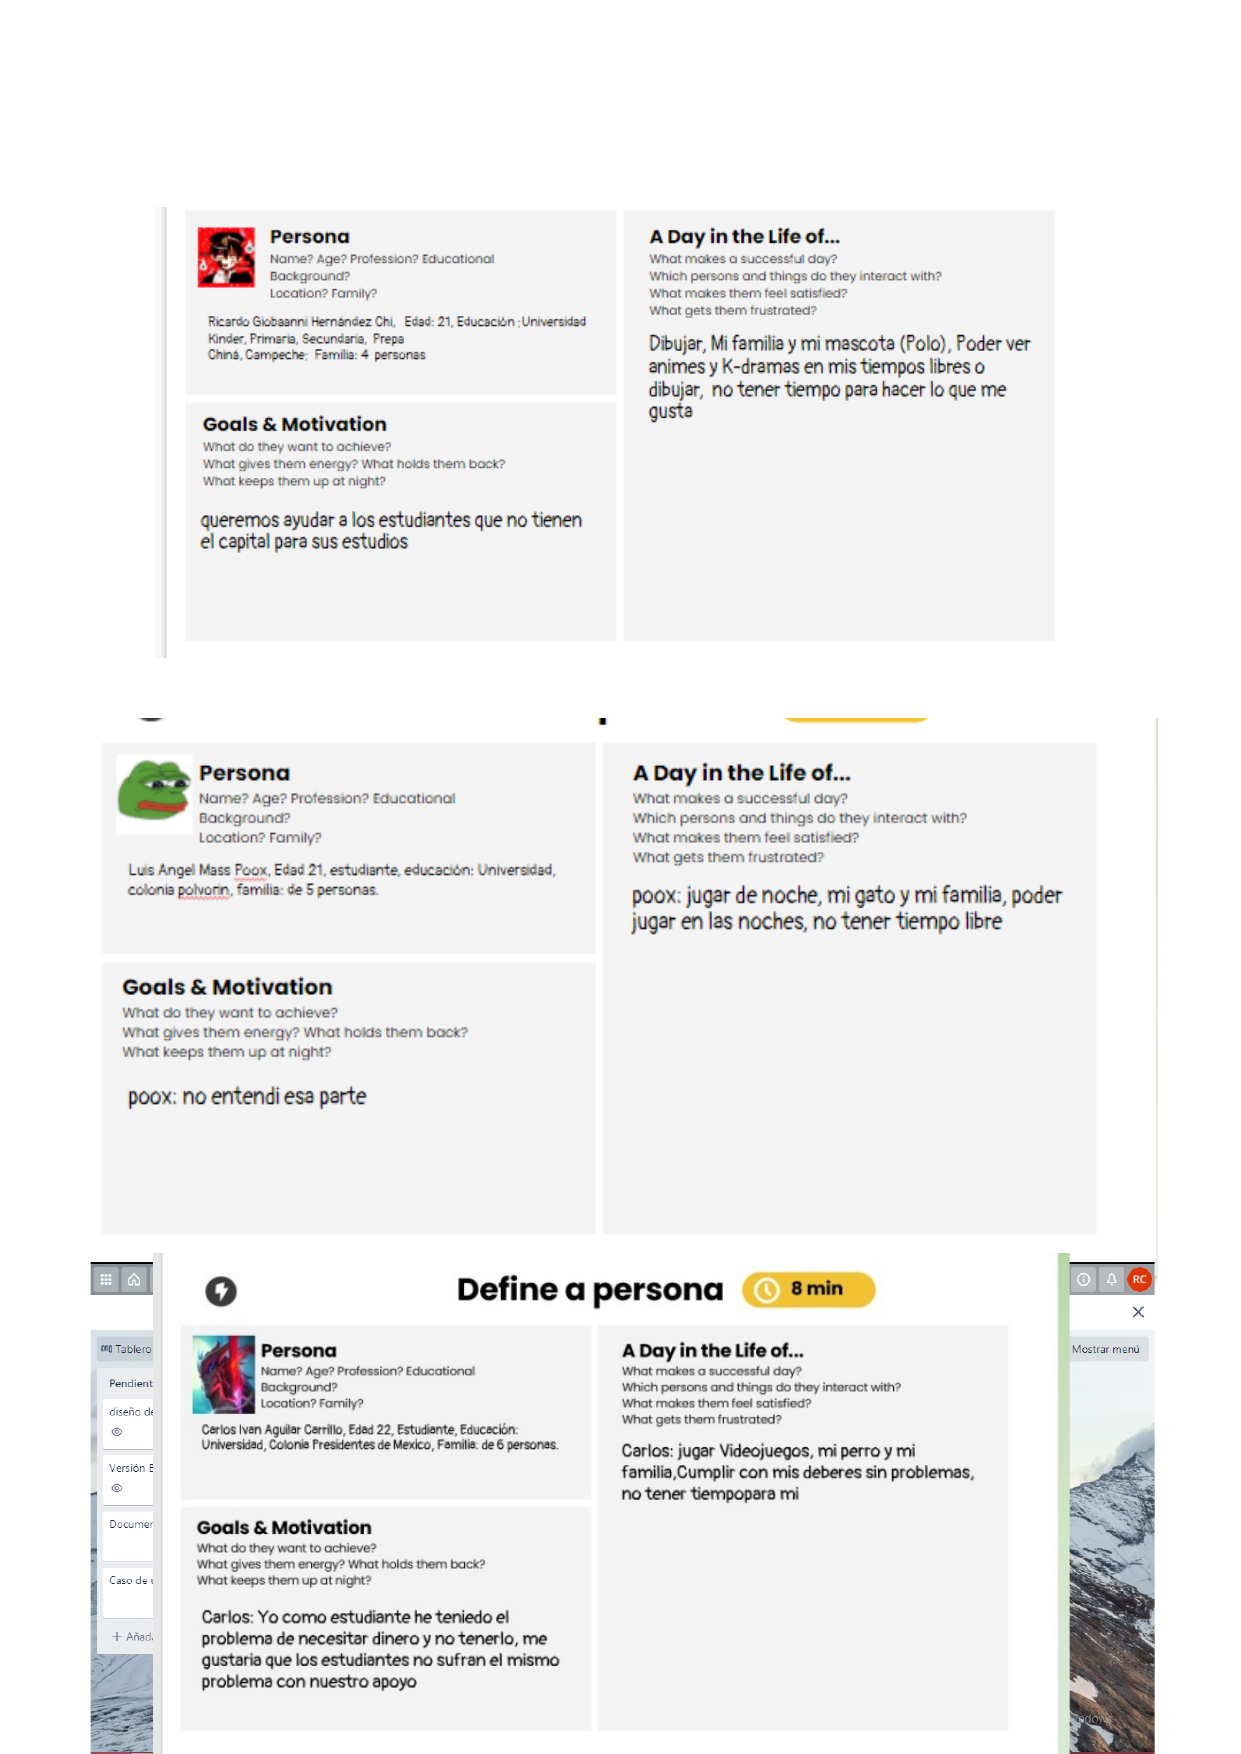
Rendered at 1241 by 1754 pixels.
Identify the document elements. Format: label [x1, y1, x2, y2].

picture [154, 207, 1086, 658]
picture [90, 718, 1158, 1754]
